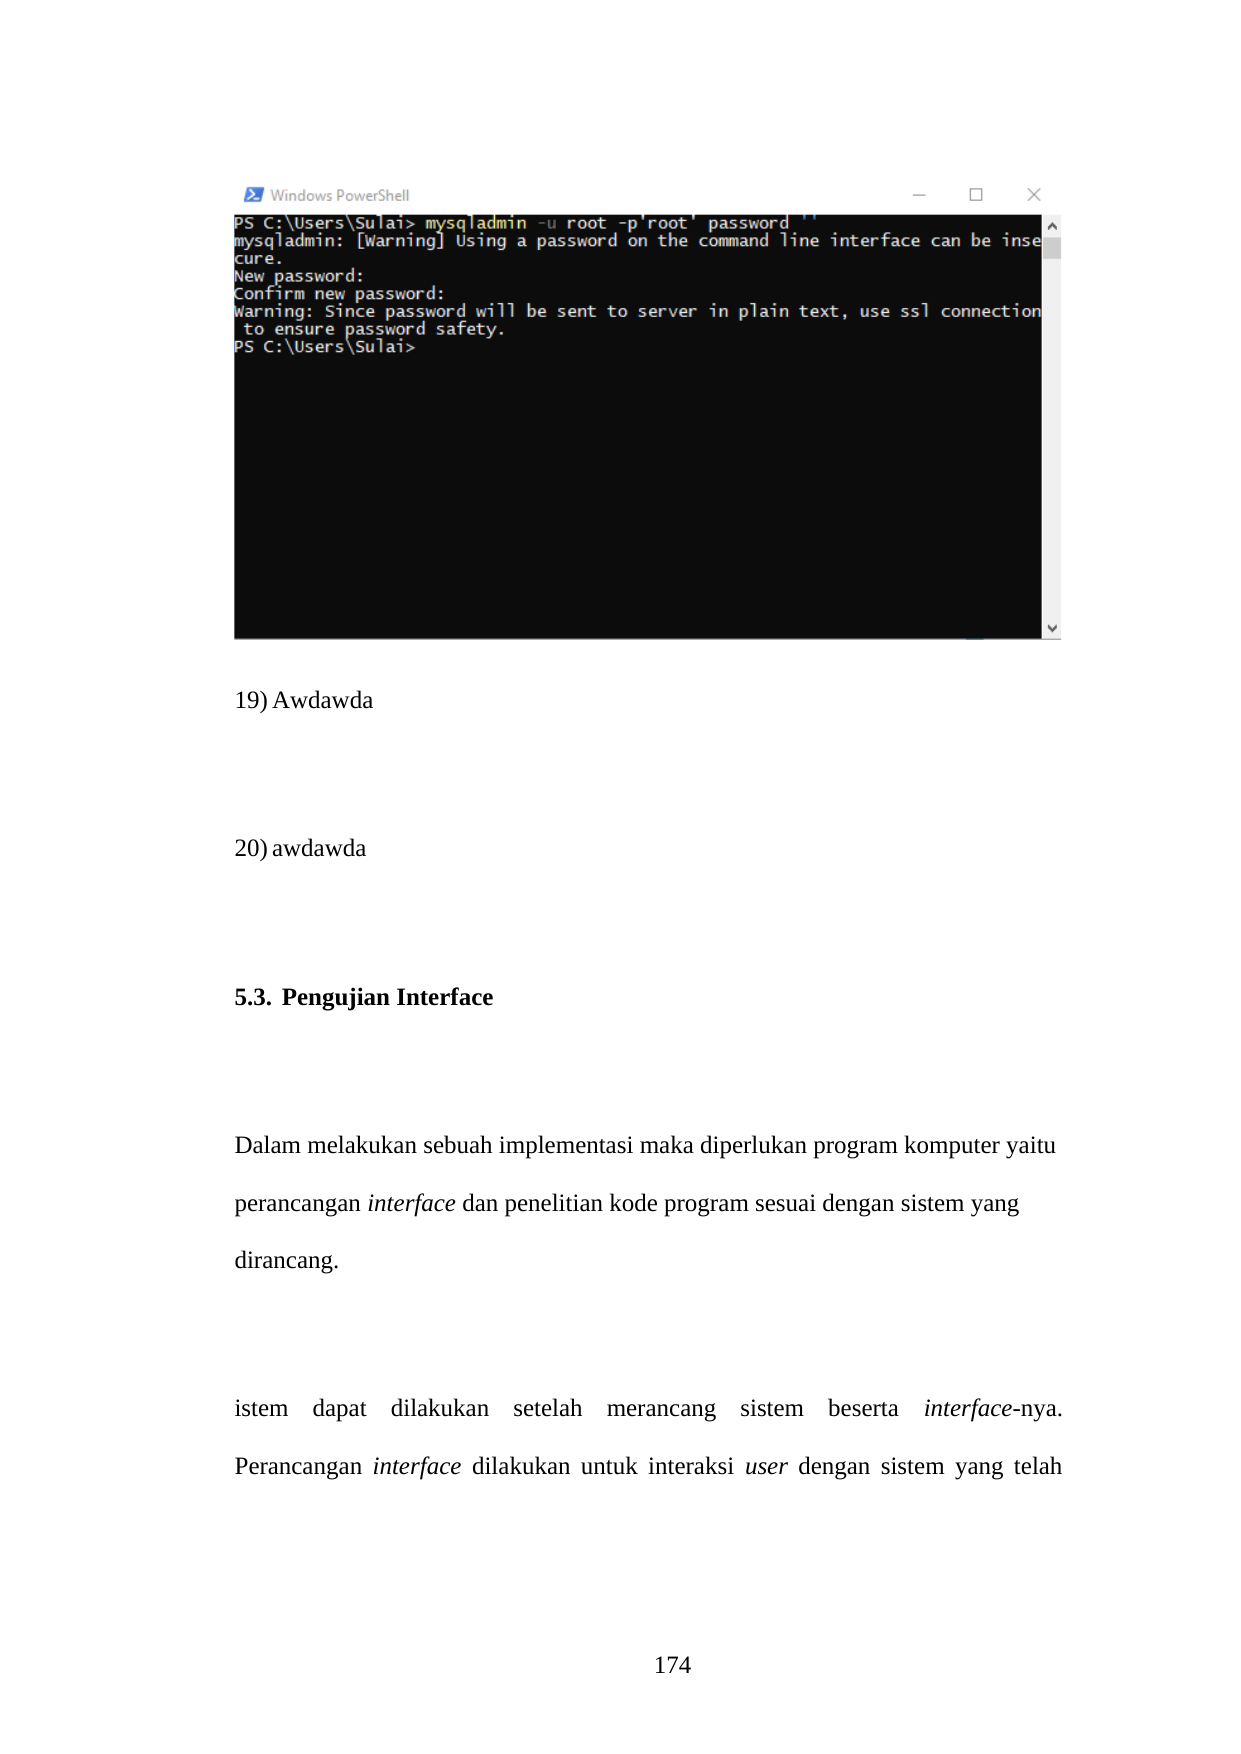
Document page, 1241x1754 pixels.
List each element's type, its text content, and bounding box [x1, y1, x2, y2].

list awdawda [234, 833, 1063, 862]
picture [234, 177, 1062, 640]
subtitle Pengujian Interface [234, 982, 1063, 1011]
text Dalam melakukan sebuah implementasi maka diperlukan program komputer yaitu perancangan interface dan penelitian kode program sesuai dengan sistem yang dirancang. [234, 1130, 1063, 1274]
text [234, 1393, 1063, 1480]
list Awdawda [234, 685, 1063, 714]
